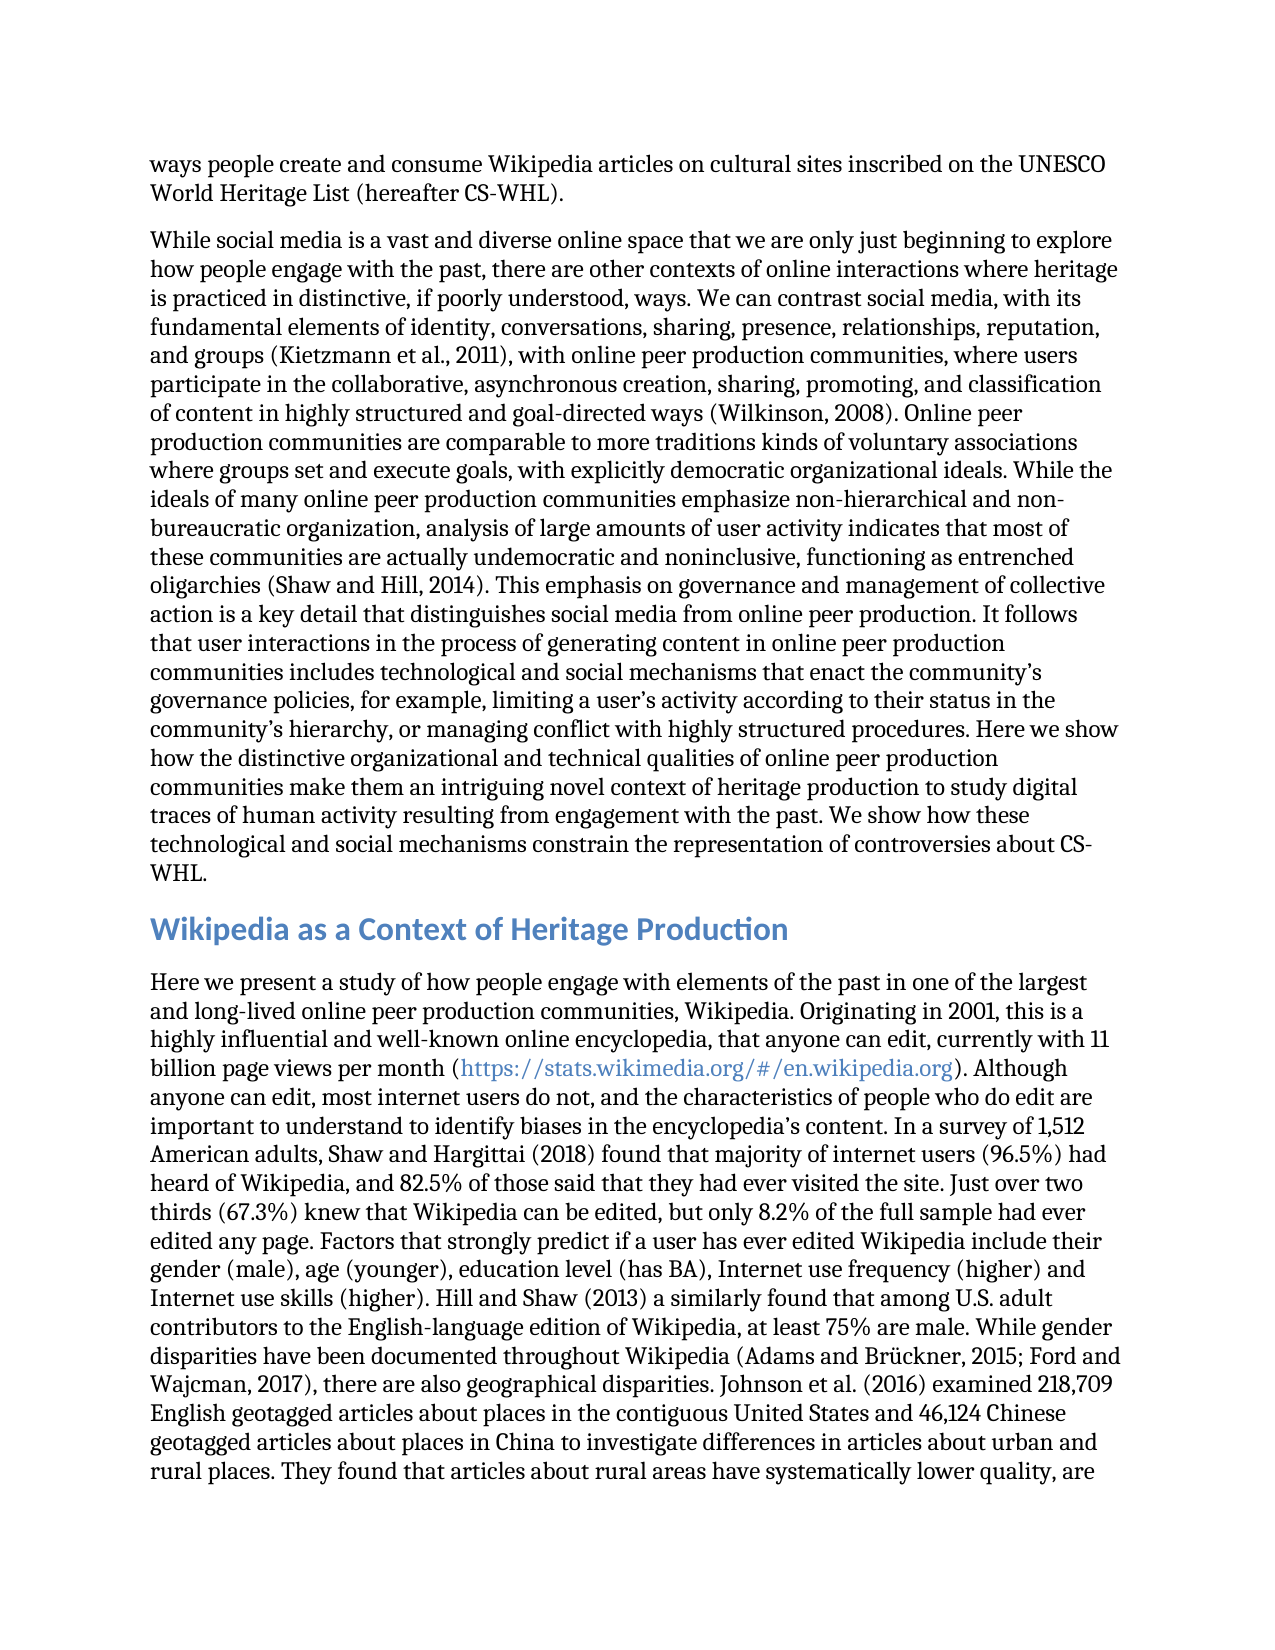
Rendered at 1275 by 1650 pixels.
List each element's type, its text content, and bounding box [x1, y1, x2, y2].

subtitle Wikipedia as a Context of Heritage Production [150, 908, 1125, 949]
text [150, 150, 1125, 207]
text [150, 968, 1125, 1485]
text While social media is a vast and diverse online space that we are only just beginning to explore how people engage with the past, there are other contexts of online interactions where heritage is practiced in distinctive, if poorly understood, ways. We can contrast social media, with its fundamental elements of identity, conversations, sharing, presence, relationships, reputation, and groups (Kietzmann et al., 2011), with online peer production communities, where users participate in the collaborative, asynchronous creation, sharing, promoting, and classification of content in highly structured and goal-directed ways (Wilkinson, 2008). Online peer production communities are comparable to more traditions kinds of voluntary associations where groups set and execute goals, with explicitly democratic organizational ideals. While the ideals of many online peer production communities emphasize non-hierarchical and non-bureaucratic organization, analysis of large amounts of user activity indicates that most of these communities are actually undemocratic and noninclusive, functioning as entrenched oligarchies (Shaw and Hill, 2014). This emphasis on governance and management of collective action is a key detail that distinguishes social media from online peer production. It follows that user interactions in the process of generating content in online peer production communities includes technological and social mechanisms that enact the community’s governance policies, for example, limiting a user’s activity according to their status in the community’s hierarchy, or managing conflict with highly structured procedures. Here we show how the distinctive organizational and technical qualities of online peer production communities make them an intriguing novel context of heritage production to study digital traces of human activity resulting from engagement with the past. We show how these technological and social mechanisms constrain the representation of controversies about CS-WHL. [150, 226, 1125, 887]
